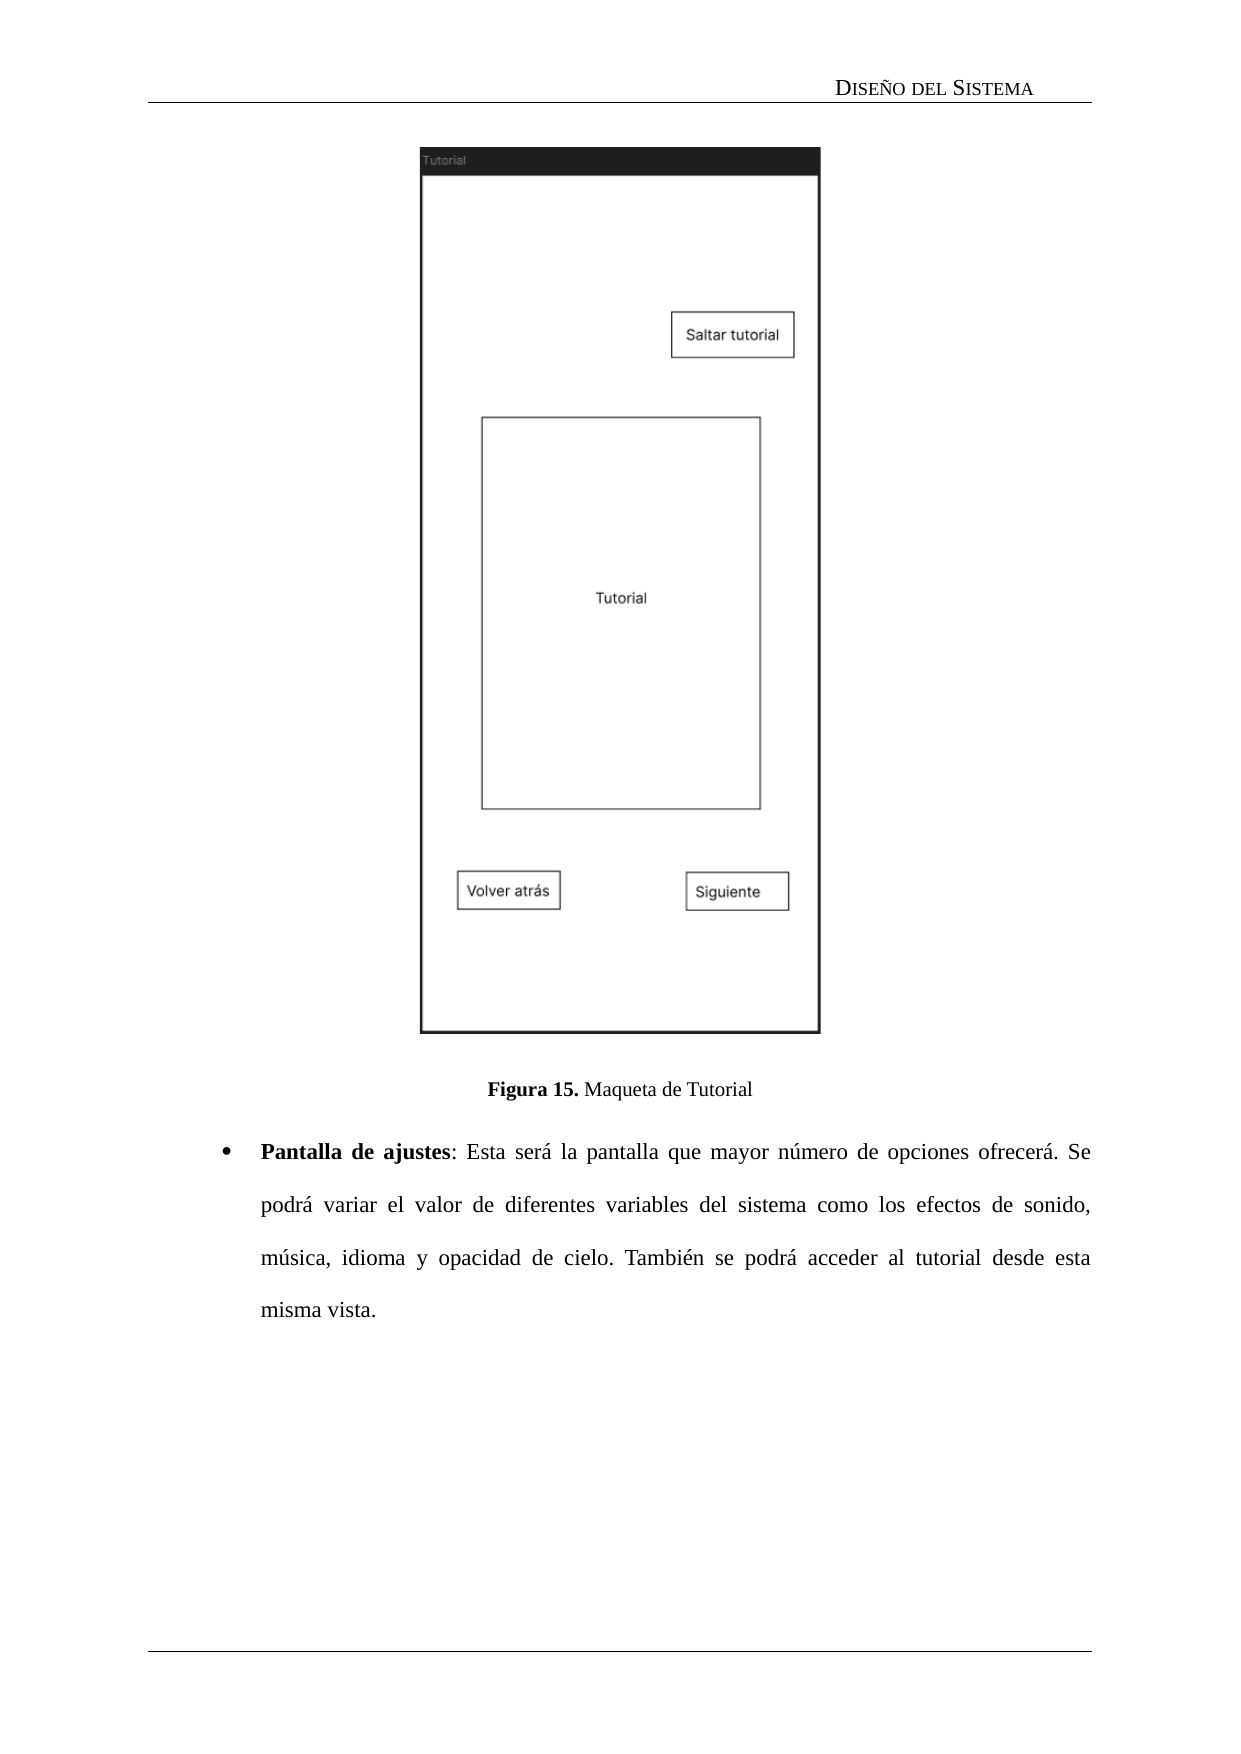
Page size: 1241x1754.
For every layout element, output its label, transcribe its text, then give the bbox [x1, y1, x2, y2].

list Pantalla de ajustes: Esta será la pantalla que mayor número de opciones ofrecerá. Se podrá variar el valor de diferentes variables del sistema como los efectos de sonido, música, idioma y opacidad de cielo. También se podrá acceder al tutorial desde esta misma vista. [223, 1138, 1092, 1323]
picture [419, 147, 821, 1034]
text Figura 15. Maqueta de Tutorial [148, 1077, 1092, 1101]
